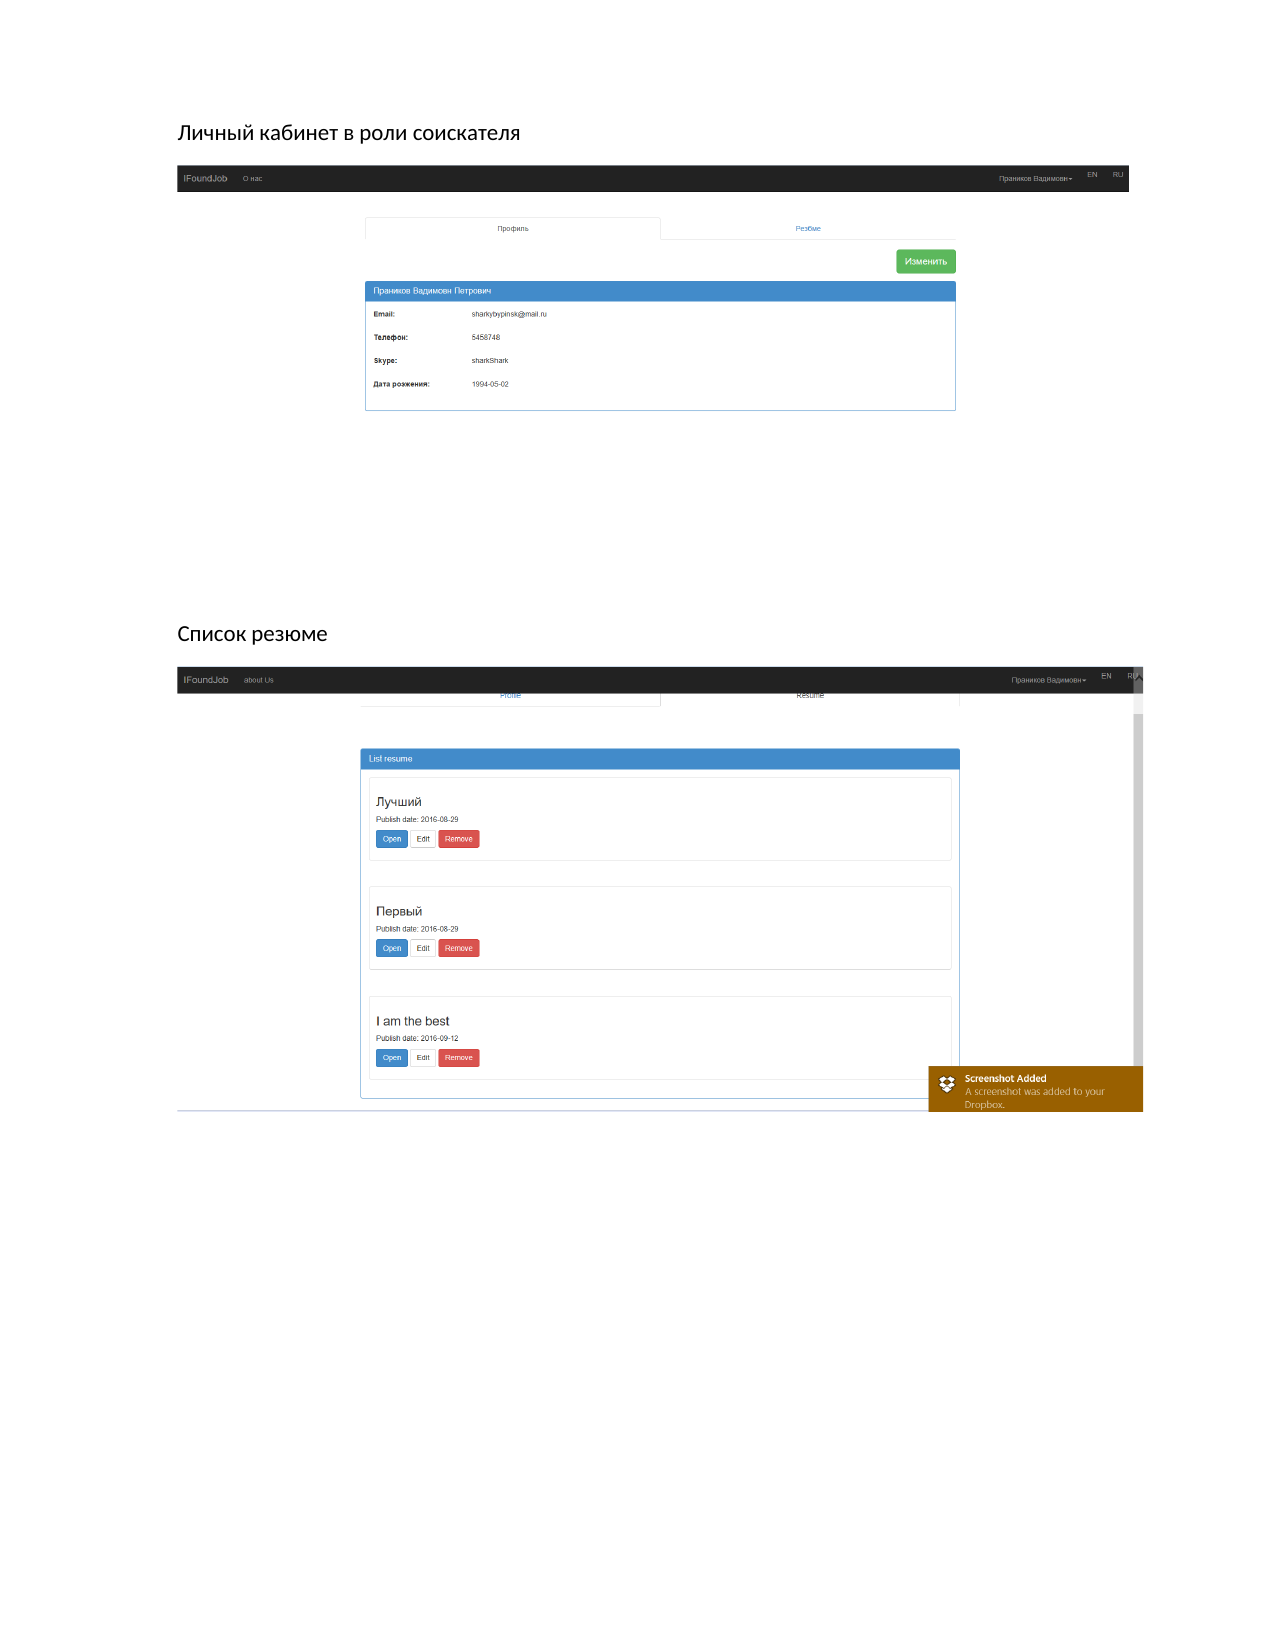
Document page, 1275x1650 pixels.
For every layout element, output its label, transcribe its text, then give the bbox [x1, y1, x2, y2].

text Личный кабинет в роли соискателя [177, 118, 1186, 146]
text Список резюме [177, 619, 1186, 648]
picture [177, 165, 1129, 601]
picture [177, 666, 1144, 1112]
